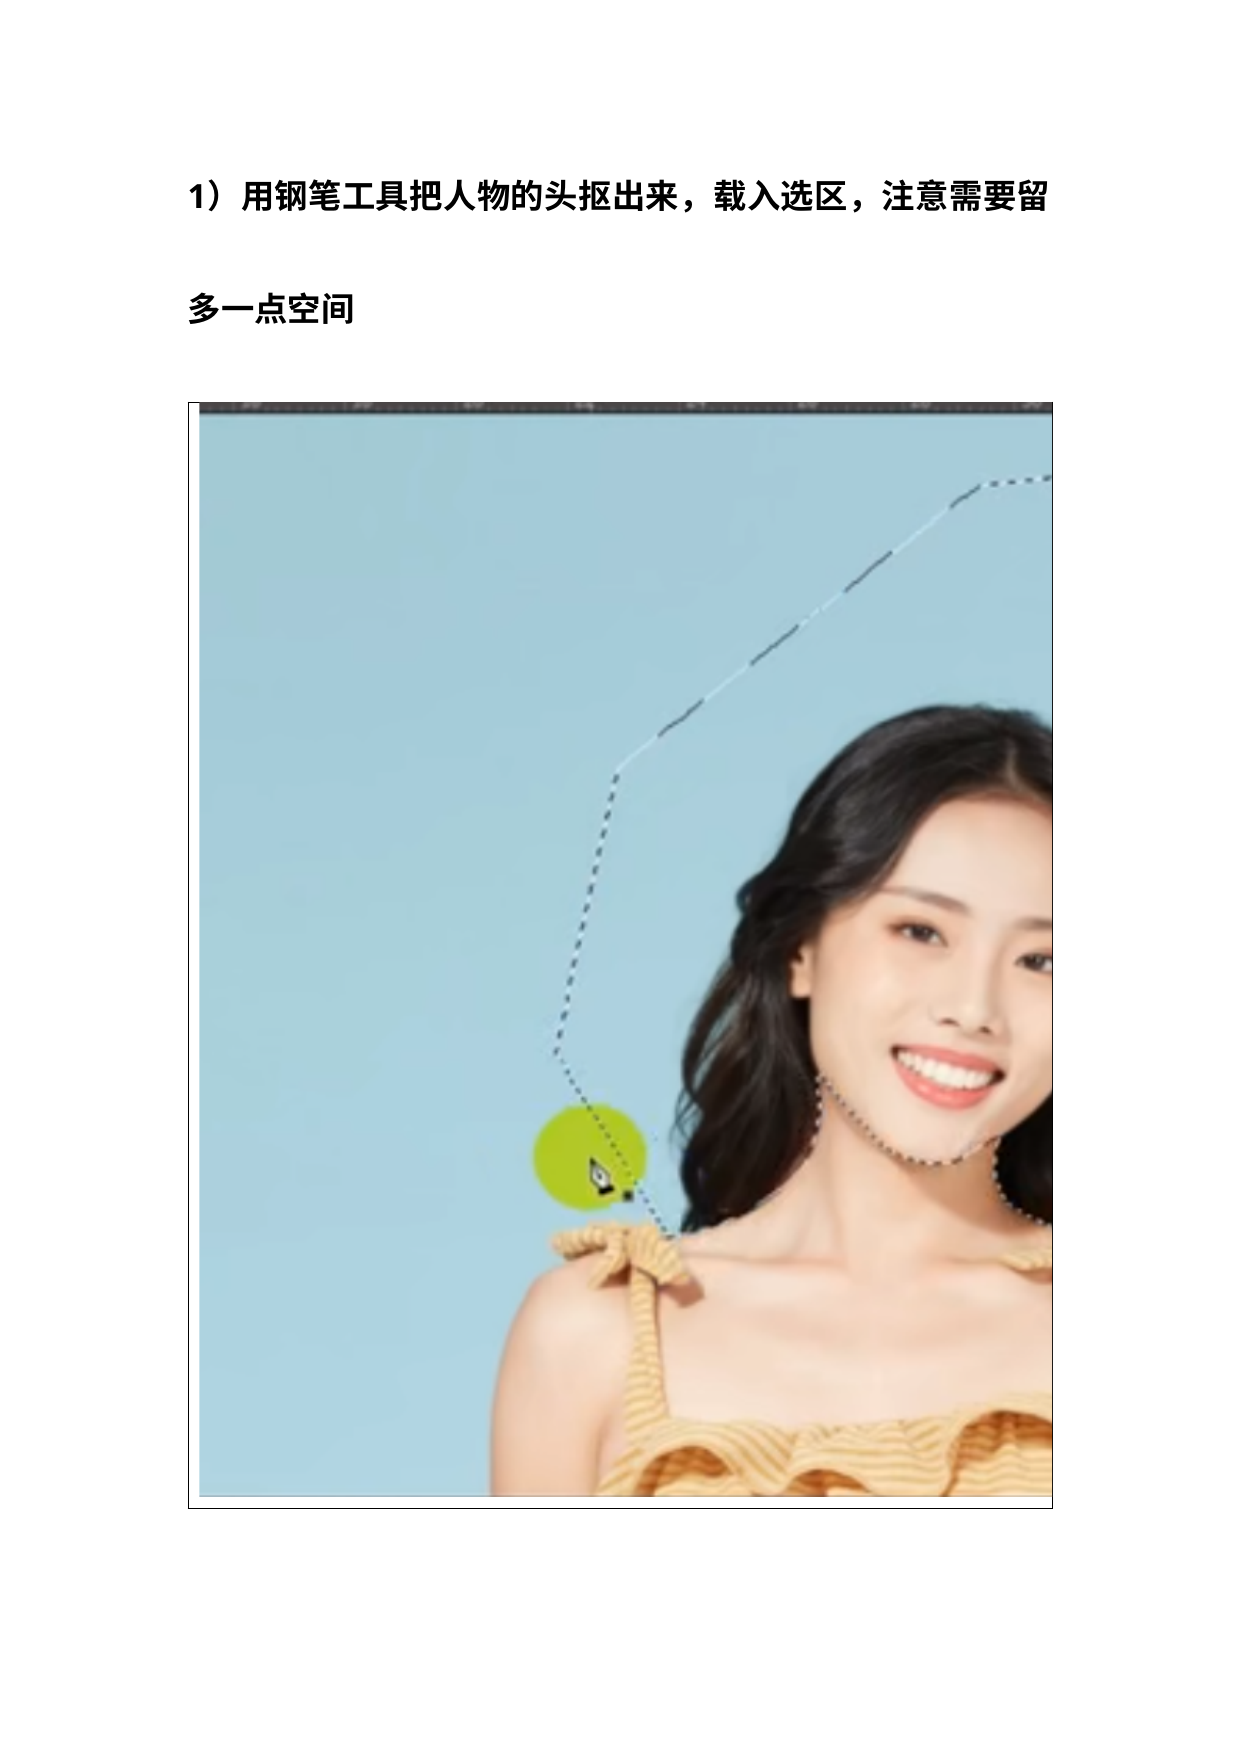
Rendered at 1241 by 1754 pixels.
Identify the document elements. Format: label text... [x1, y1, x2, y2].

subtitle 1）用钢笔工具把人物的头抠出来，载入选区，注意需要留多一点空间 [187, 162, 1053, 339]
picture [199, 402, 1053, 1497]
table_header [189, 403, 1052, 1508]
